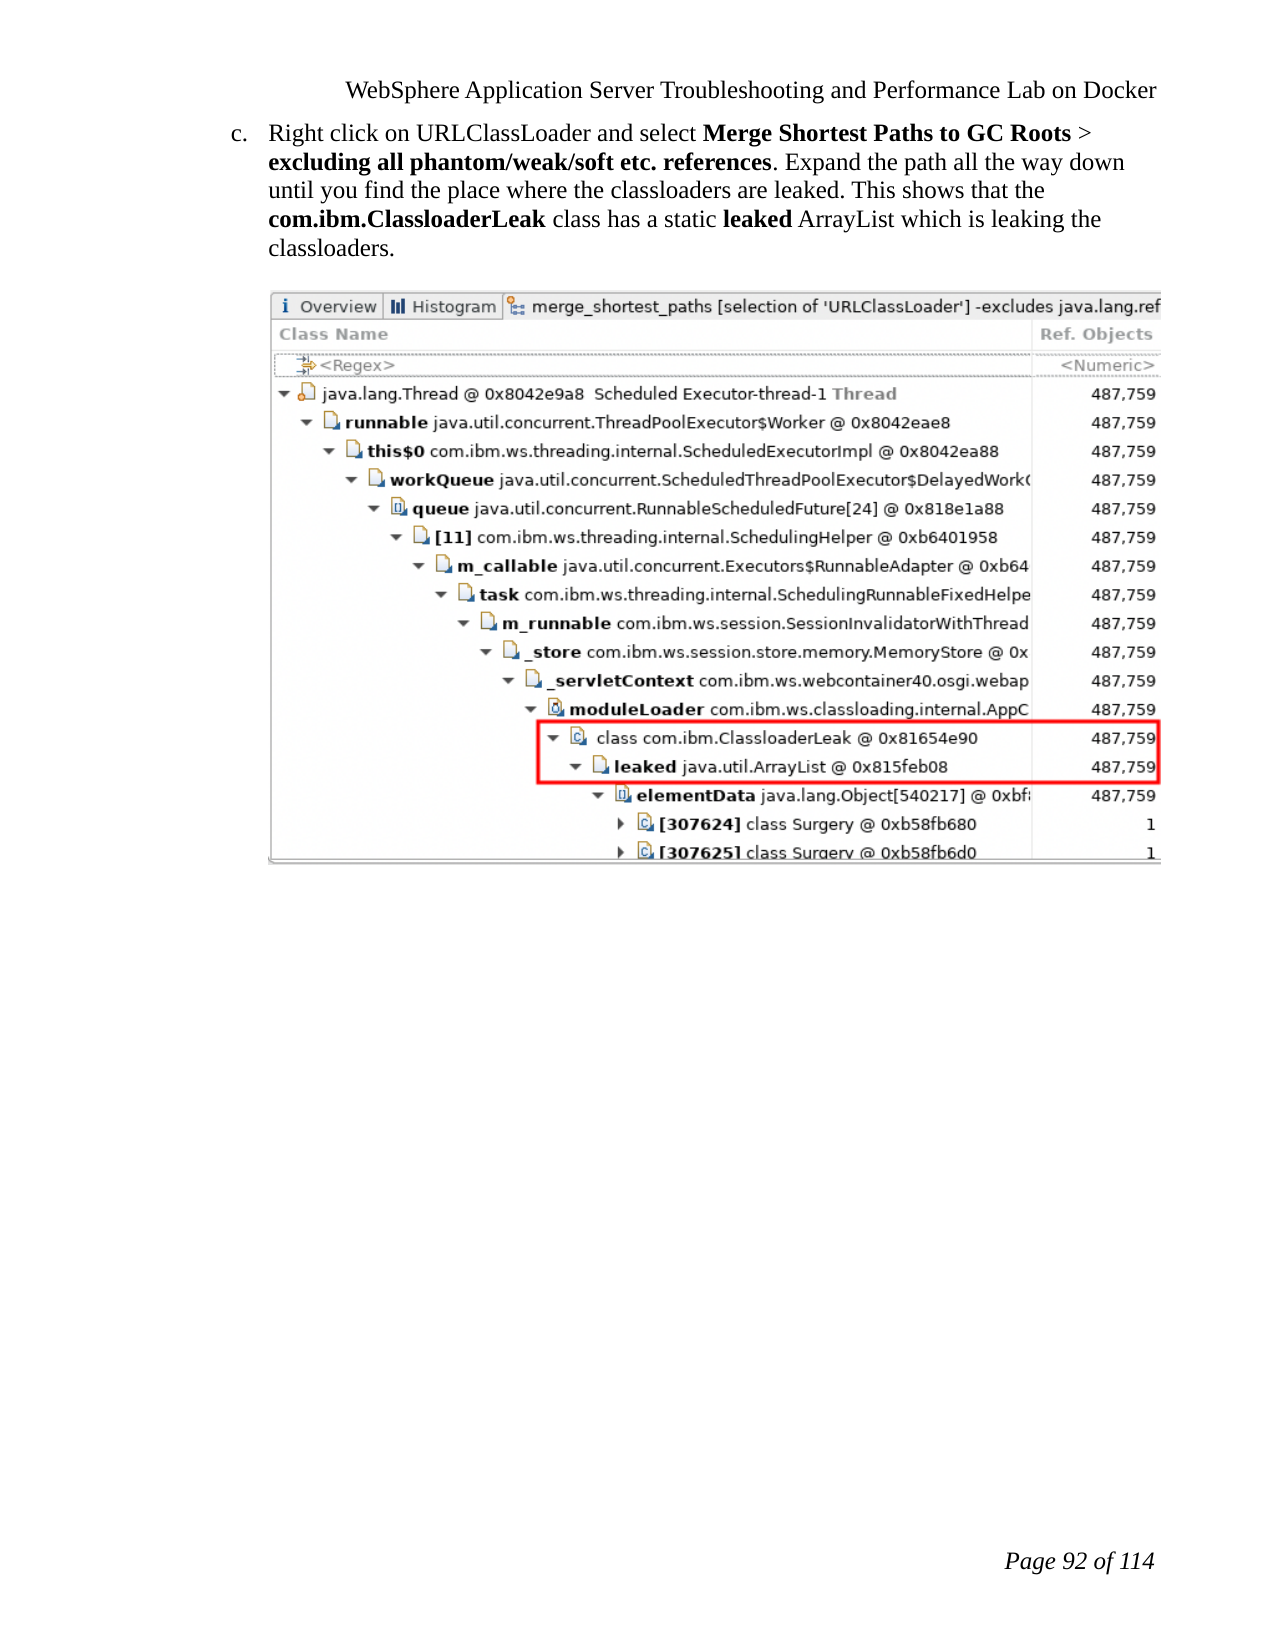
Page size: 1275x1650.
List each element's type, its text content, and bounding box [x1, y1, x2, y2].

picture [268, 290, 1161, 865]
